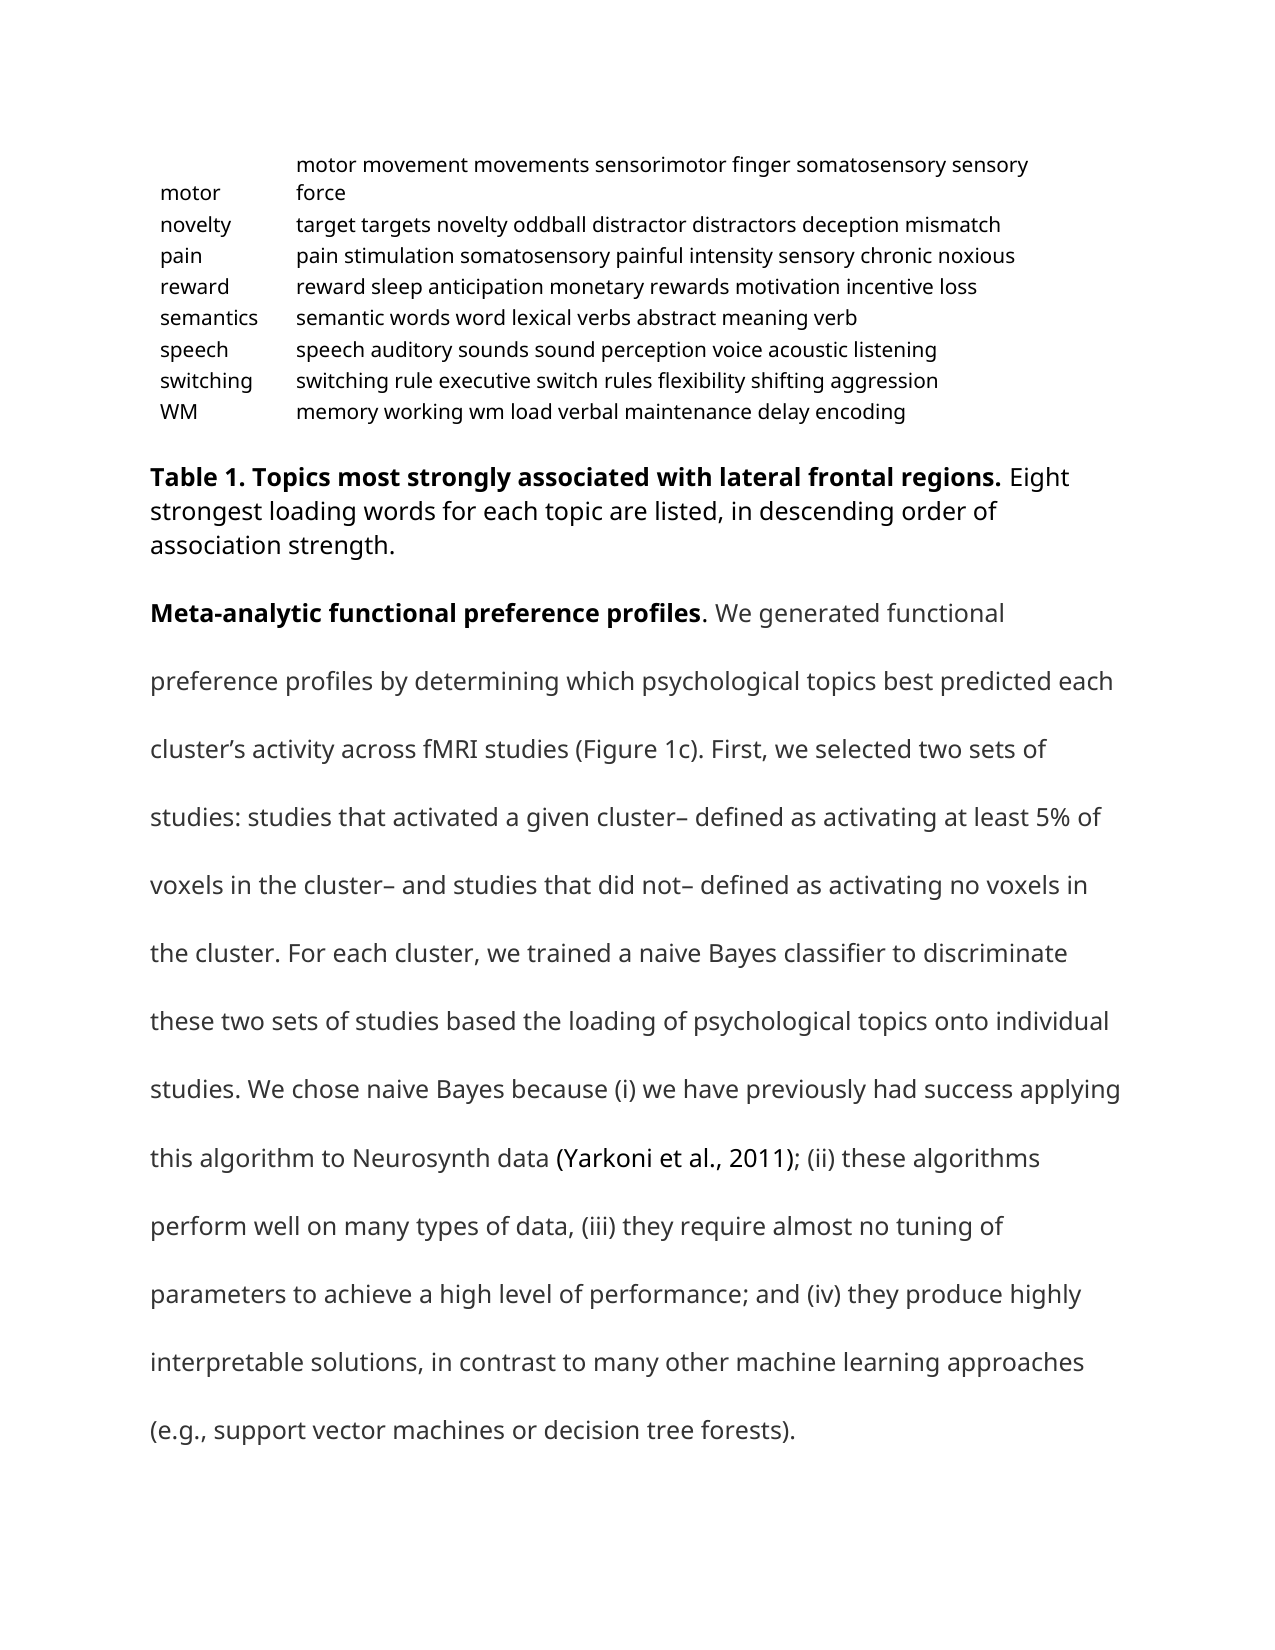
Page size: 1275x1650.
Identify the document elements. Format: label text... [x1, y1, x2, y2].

table_cell motor [149, 150, 284, 207]
table_cell semantics [149, 301, 284, 332]
table_cell reward sleep anticipation monetary rewards motivation incentive loss [285, 269, 1052, 301]
table_cell semantic words word lexical verbs abstract meaning verb [285, 301, 1052, 332]
table_cell motor movement movements sensorimotor finger somatosensory sensory force [285, 150, 1052, 207]
table_cell target targets novelty oddball distractor distractors deception mismatch [285, 207, 1052, 238]
table_cell pain stimulation somatosensory painful intensity sensory chronic noxious [285, 238, 1052, 269]
subtitle Meta-analytic functional preference profiles. We generated functional preference profiles by determining which psychological topics best predicted each cluster’s activity across fMRI studies (Figure 1c). First, we selected two sets of studies: studies that activated a given cluster– defined as activating at least 5% of voxels in the cluster– and studies that did not– defined as activating no voxels in the cluster. For each cluster, we trained a naive Bayes classifier to discriminate these two sets of studies based the loading of psychological topics onto individual studies. We chose naive Bayes because (i) we have previously had success applying this algorithm to Neurosynth data (Yarkoni et al., 2011); (ii) these algorithms perform well on many types of data, (iii) they require almost no tuning of parameters to achieve a high level of performance; and (iv) they produce highly interpretable solutions, in contrast to many other machine learning approaches (e.g., support vector machines or decision tree forests). [150, 595, 1125, 1447]
table_cell novelty [149, 207, 284, 238]
table_cell WM [149, 394, 284, 426]
table_cell speech [149, 332, 284, 363]
table_cell switching rule executive switch rules flexibility shifting aggression [285, 363, 1052, 394]
table_cell memory working wm load verbal maintenance delay encoding [285, 394, 1052, 426]
table_cell pain [149, 238, 284, 269]
table_cell switching [149, 363, 284, 394]
text Table 1. Topics most strongly associated with lateral frontal regions. Eight strongest loading words for each topic are listed, in descending order of association strength. [150, 426, 1125, 562]
table_cell speech auditory sounds sound perception voice acoustic listening [285, 332, 1052, 363]
table_cell reward [149, 269, 284, 301]
